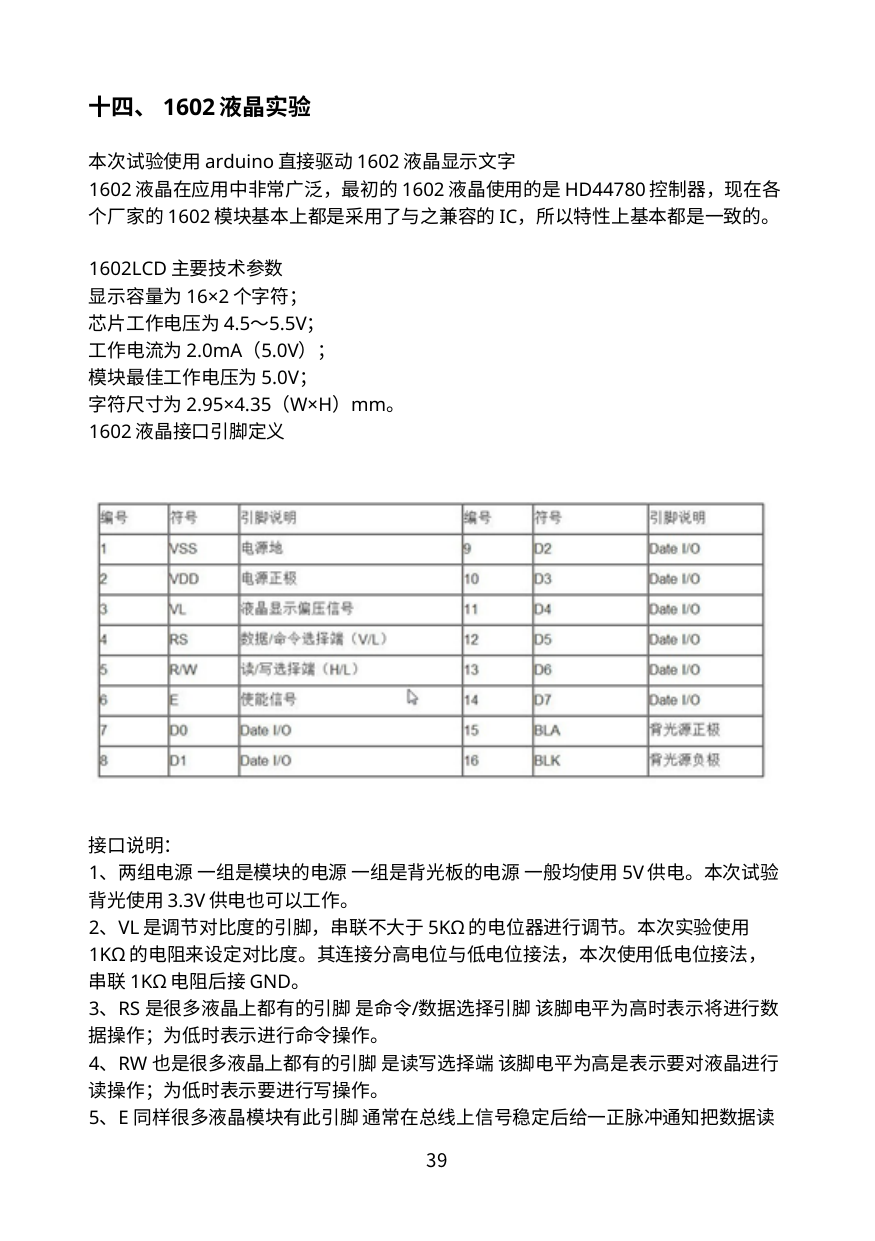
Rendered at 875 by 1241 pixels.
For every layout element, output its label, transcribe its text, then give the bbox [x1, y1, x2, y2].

picture [88, 490, 778, 785]
text 十四、 1602液晶实验 [89, 89, 785, 122]
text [89, 805, 785, 1130]
text 本次试验使用arduino直接驱动1602液晶显示文字 1602液晶在应用中非常广泛，最初的1602液晶使用的是HD44780控制器，现在各个厂家的1602模块基本上都是采用了与之兼容的IC，所以特性上基本都是一致的。 1602LCD主要技术参数 显示容量为16×2个字符； 芯片工作电压为4.5～5.5V； 工作电流为2.0mA（5.0V）； 模块最佳工作电压为5.0V； 字符尺寸为2.95×4.35（W×H）mm。 1602液晶接口引脚定义 [89, 147, 785, 444]
